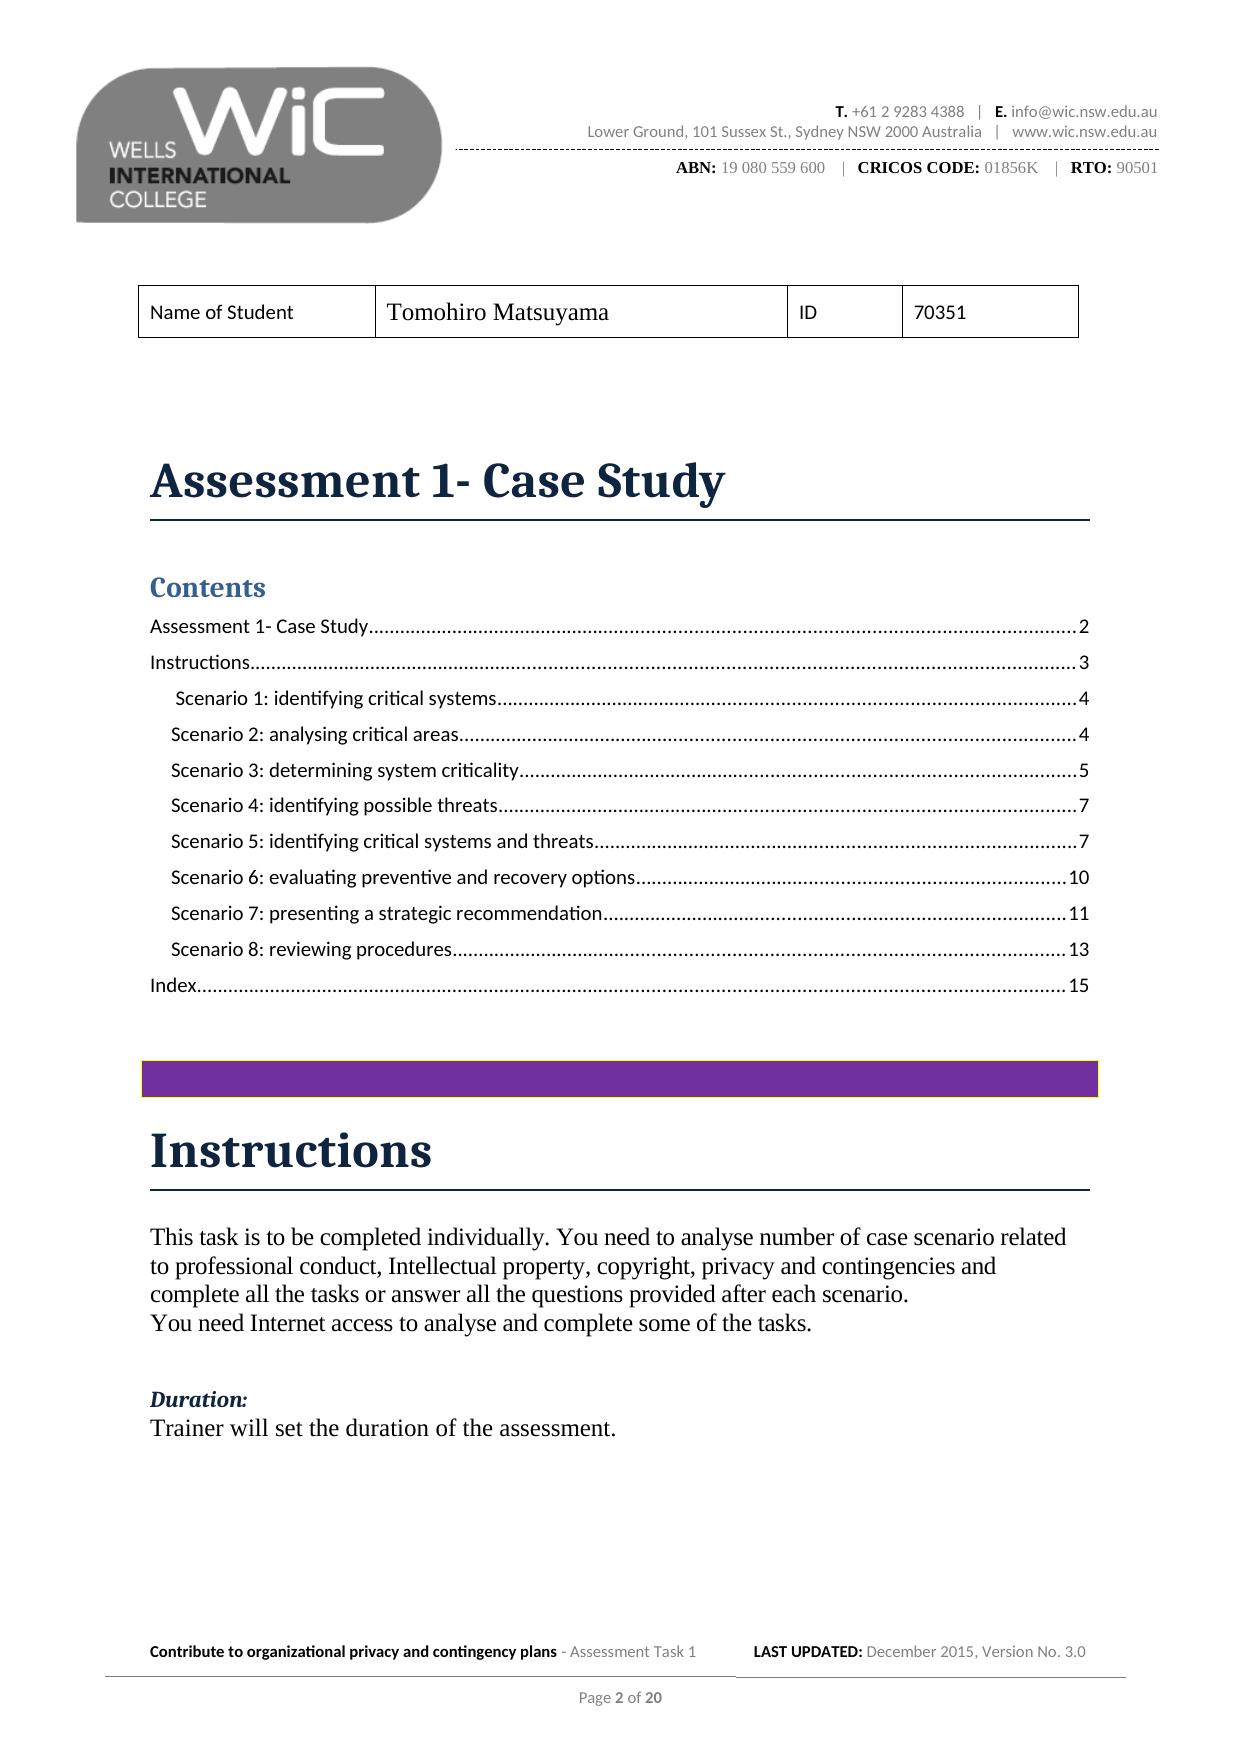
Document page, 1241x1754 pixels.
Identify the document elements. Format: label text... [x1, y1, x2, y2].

text You need Internet access to analyse and complete some of the tasks. [150, 1308, 1090, 1337]
table_header ID [788, 286, 902, 337]
table_header 70351 [903, 286, 1078, 337]
text This task is to be completed individually. You need to analyse number of case scenario related to professional conduct, Intellectual property, copyright, privacy and contingencies and complete all the tasks or answer all the questions provided after each scenario. [150, 1222, 1090, 1308]
subtitle Instructions [150, 1123, 1090, 1189]
text Trainer will set the duration of the assessment. [150, 1413, 1090, 1442]
table_header Name of Student [139, 286, 375, 337]
subtitle Duration: [150, 1387, 1090, 1413]
table_header Tomohiro Matsuyama [376, 286, 787, 337]
subtitle Assessment 1- Case Study [150, 453, 1090, 519]
